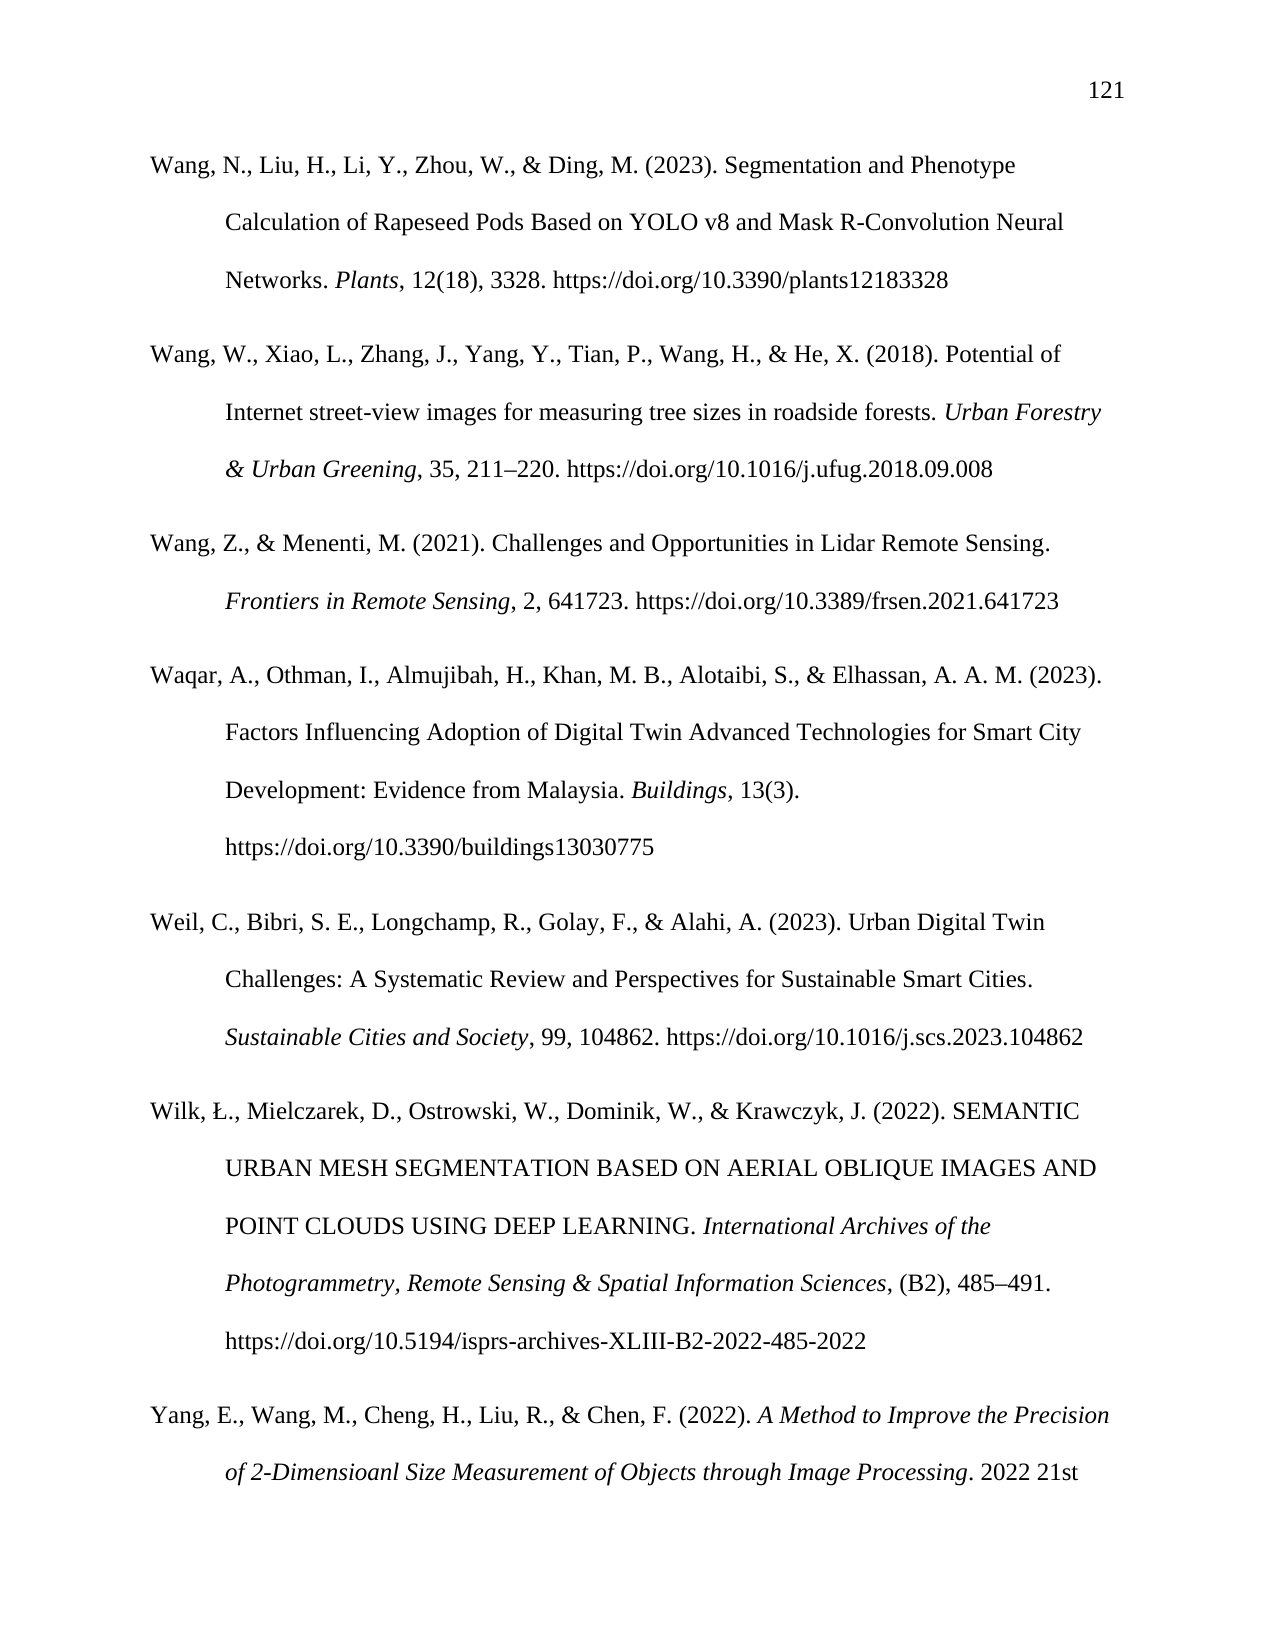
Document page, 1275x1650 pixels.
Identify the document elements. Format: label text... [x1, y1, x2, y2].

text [150, 1400, 1125, 1486]
text Weil, C., Bibri, S. E., Longchamp, R., Golay, F., & Alahi, A. (2023). Urban Digital Twin Challenges: A Systematic Review and Perspectives for Sustainable Smart Cities. Sustainable Cities and Society, 99, 104862. https://doi.org/10.1016/j.scs.2023.104862 [150, 907, 1125, 1050]
text Wilk, Ł., Mielczarek, D., Ostrowski, W., Dominik, W., & Krawczyk, J. (2022). SEMANTIC URBAN MESH SEGMENTATION BASED ON AERIAL OBLIQUE IMAGES AND POINT CLOUDS USING DEEP LEARNING. International Archives of the Photogrammetry, Remote Sensing & Spatial Information Sciences, (B2), 485–491. https://doi.org/10.5194/isprs-archives-XLIII-B2-2022-485-2022 [150, 1096, 1125, 1354]
text Wang, W., Xiao, L., Zhang, J., Yang, Y., Tian, P., Wang, H., & He, X. (2018). Potential of Internet street-view images for measuring tree sizes in roadside forests. Urban Forestry & Urban Greening, 35, 211–220. https://doi.org/10.1016/j.ufug.2018.09.008 [150, 339, 1125, 483]
text Wang, Z., & Menenti, M. (2021). Challenges and Opportunities in Lidar Remote Sensing. Frontiers in Remote Sensing, 2, 641723. https://doi.org/10.3389/frsen.2021.641723 [150, 528, 1125, 614]
text Wang, N., Liu, H., Li, Y., Zhou, W., & Ding, M. (2023). Segmentation and Phenotype Calculation of Rapeseed Pods Based on YOLO v8 and Mask R-Convolution Neural Networks. Plants, 12(18), 3328. https://doi.org/10.3390/plants12183328 [150, 150, 1125, 294]
text Waqar, A., Othman, I., Almujibah, H., Khan, M. B., Alotaibi, S., & Elhassan, A. A. M. (2023). Factors Influencing Adoption of Digital Twin Advanced Technologies for Smart City Development: Evidence from Malaysia. Buildings, 13(3). https://doi.org/10.3390/buildings13030775 [150, 660, 1125, 861]
